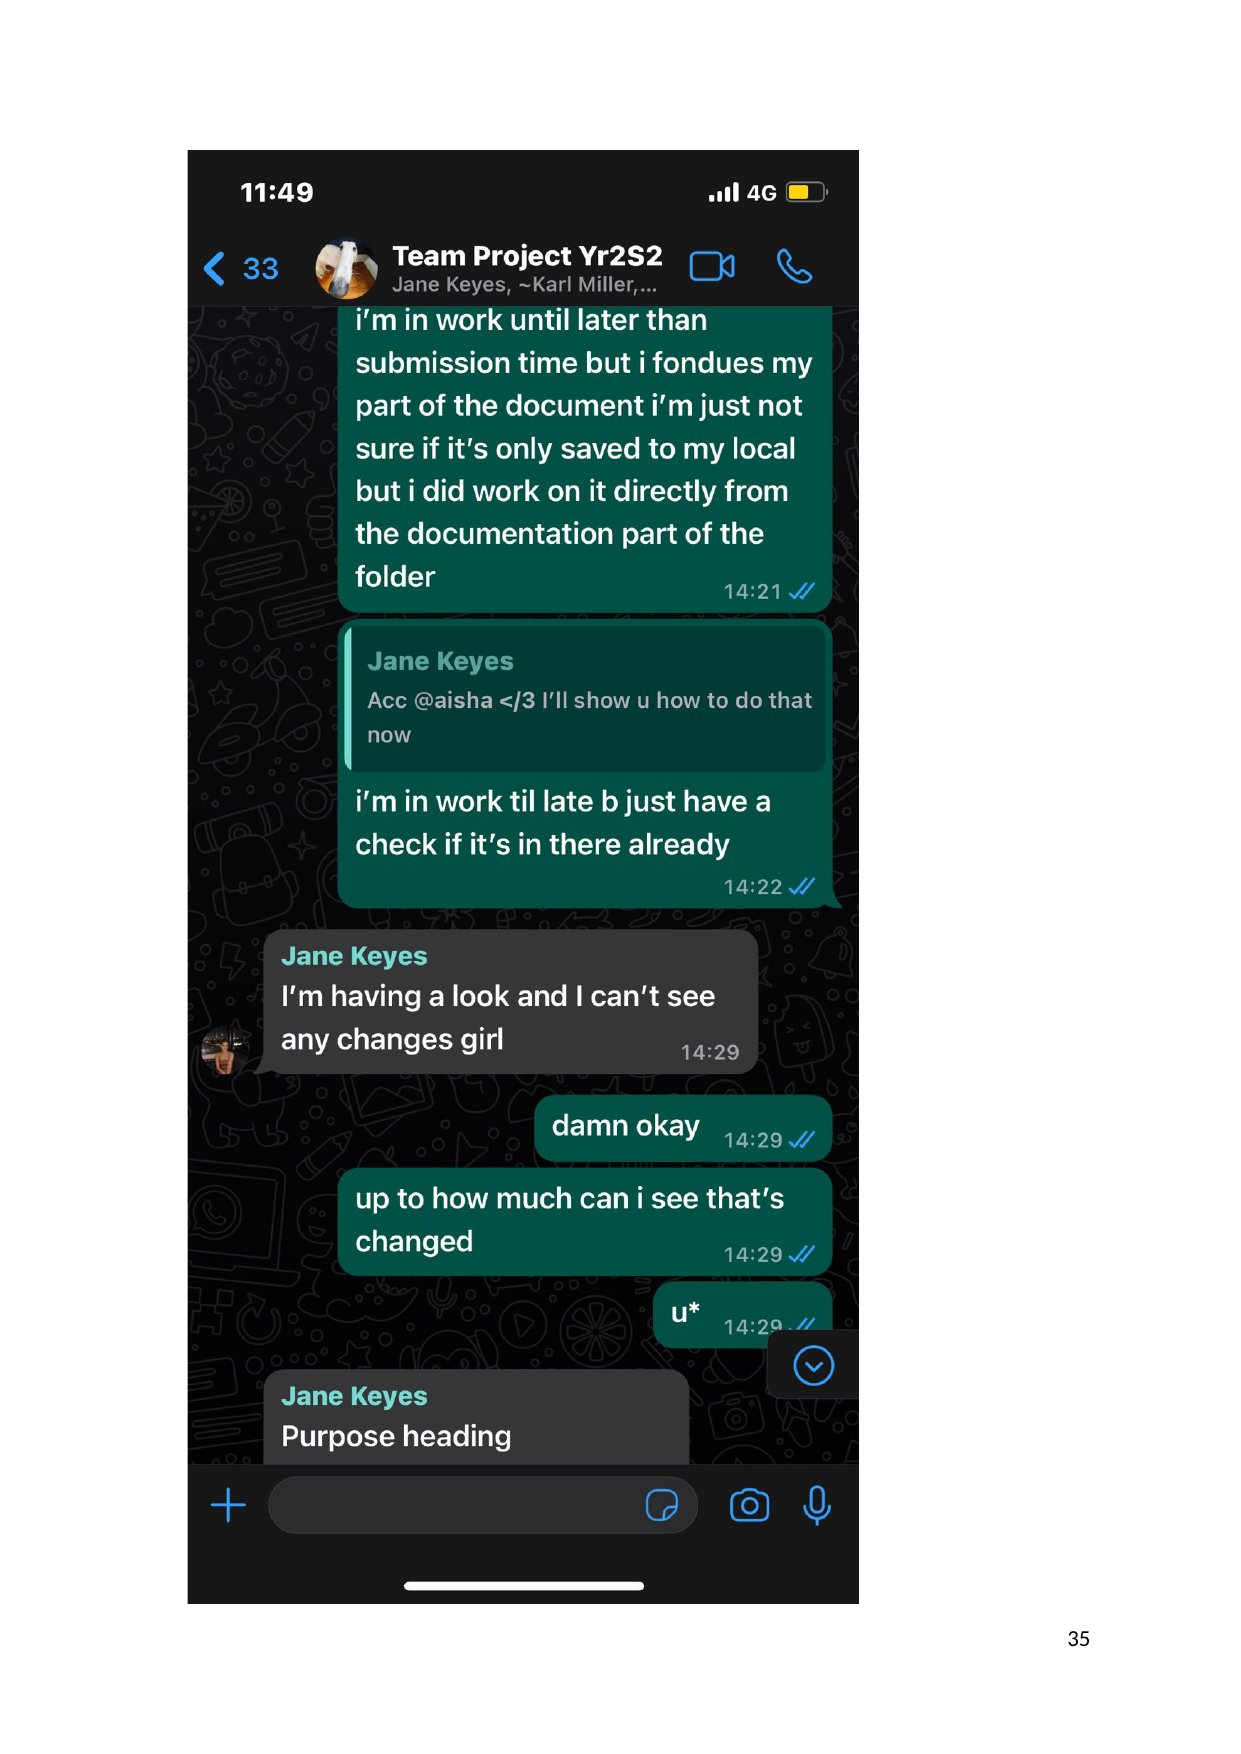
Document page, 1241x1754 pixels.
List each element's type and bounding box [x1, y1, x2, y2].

picture [187, 150, 859, 1604]
